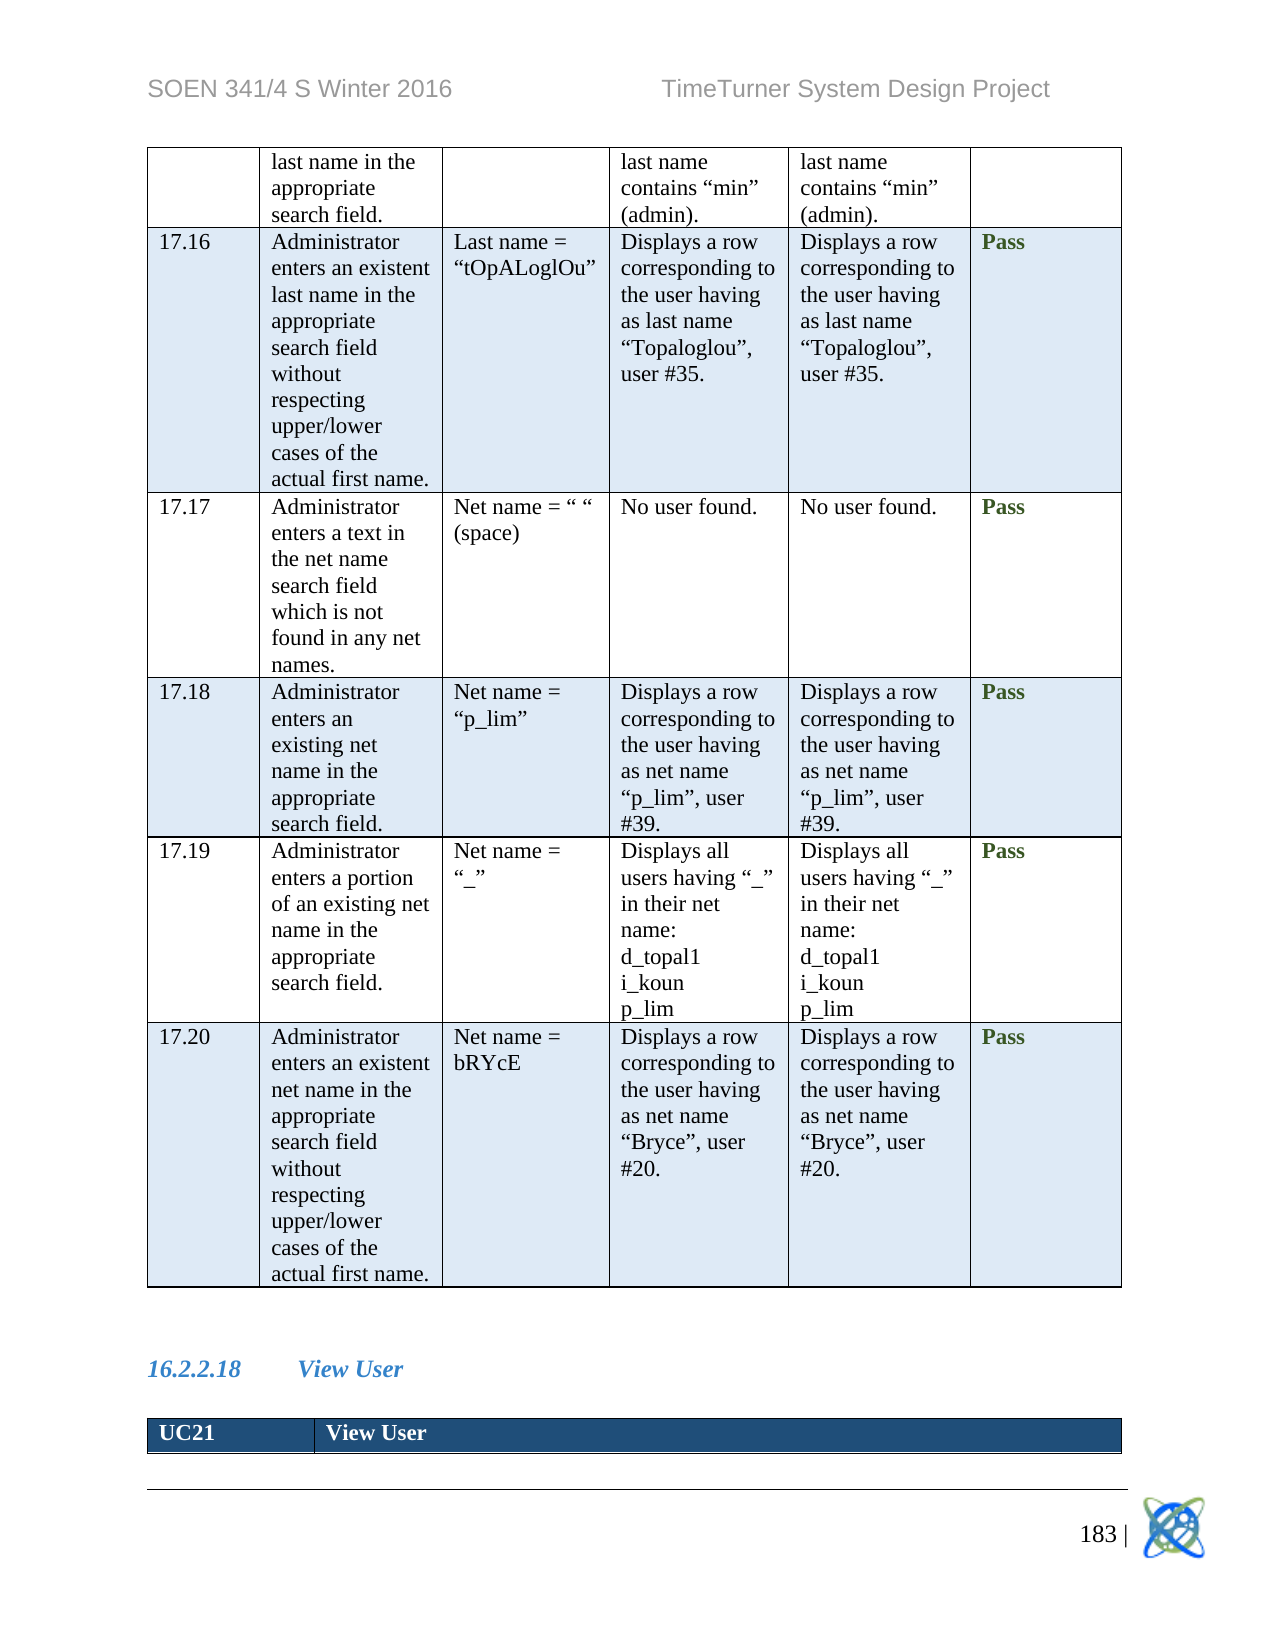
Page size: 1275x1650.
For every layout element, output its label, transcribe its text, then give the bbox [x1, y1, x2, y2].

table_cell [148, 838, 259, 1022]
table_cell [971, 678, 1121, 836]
picture [1123, 1490, 1224, 1566]
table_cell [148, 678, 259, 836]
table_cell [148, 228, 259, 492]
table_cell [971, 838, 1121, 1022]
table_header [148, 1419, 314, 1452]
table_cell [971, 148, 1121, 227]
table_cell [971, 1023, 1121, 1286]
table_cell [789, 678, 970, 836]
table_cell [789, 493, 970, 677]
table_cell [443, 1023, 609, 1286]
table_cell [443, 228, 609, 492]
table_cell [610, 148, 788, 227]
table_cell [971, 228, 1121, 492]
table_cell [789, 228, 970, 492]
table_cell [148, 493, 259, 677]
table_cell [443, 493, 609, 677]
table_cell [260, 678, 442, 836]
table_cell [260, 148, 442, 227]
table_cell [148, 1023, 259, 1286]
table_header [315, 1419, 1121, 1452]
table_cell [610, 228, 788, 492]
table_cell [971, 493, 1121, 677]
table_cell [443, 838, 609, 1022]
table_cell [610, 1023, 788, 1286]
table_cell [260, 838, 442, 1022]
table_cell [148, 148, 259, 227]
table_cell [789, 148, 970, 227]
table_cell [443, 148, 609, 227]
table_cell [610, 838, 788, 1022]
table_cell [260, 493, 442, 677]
text View User [147, 1354, 1128, 1382]
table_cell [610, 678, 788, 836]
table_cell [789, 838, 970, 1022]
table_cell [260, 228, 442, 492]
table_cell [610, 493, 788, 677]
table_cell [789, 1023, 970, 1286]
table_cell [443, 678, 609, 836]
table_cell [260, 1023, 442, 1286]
